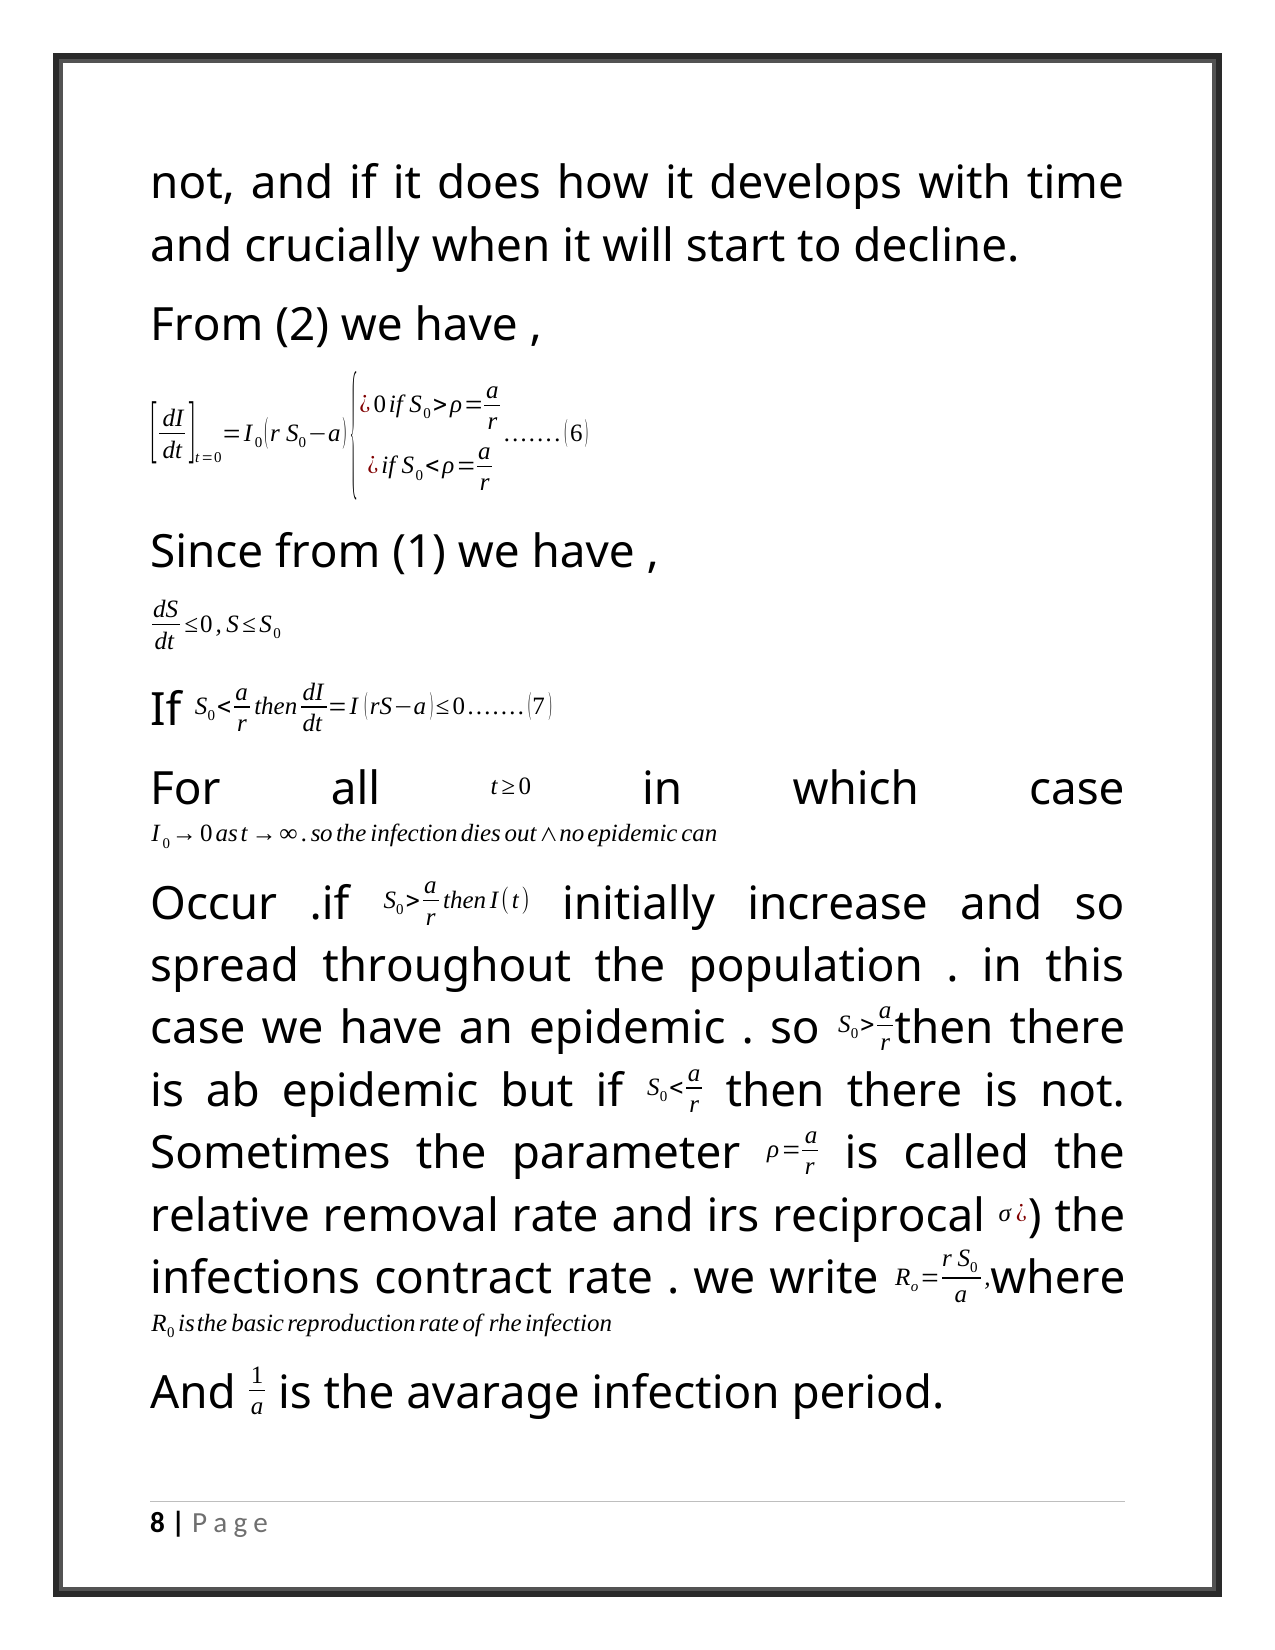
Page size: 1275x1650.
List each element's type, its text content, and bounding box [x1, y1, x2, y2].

text And is the avarage infection period. [150, 1359, 1125, 1422]
text If [150, 676, 1125, 739]
text Occur .if initially increase and so spread throughout the population . in this case we have an epidemic . so then there is ab epidemic but if then there is not. Sometimes the parameter is called the relative removal rate and irs reciprocal ) the infections contract rate . we write where [150, 870, 1125, 1343]
text For all in which case [150, 756, 1125, 853]
text Since from (1) we have , [150, 518, 1125, 581]
text From (2) we have , [150, 291, 1125, 354]
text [150, 150, 1125, 275]
